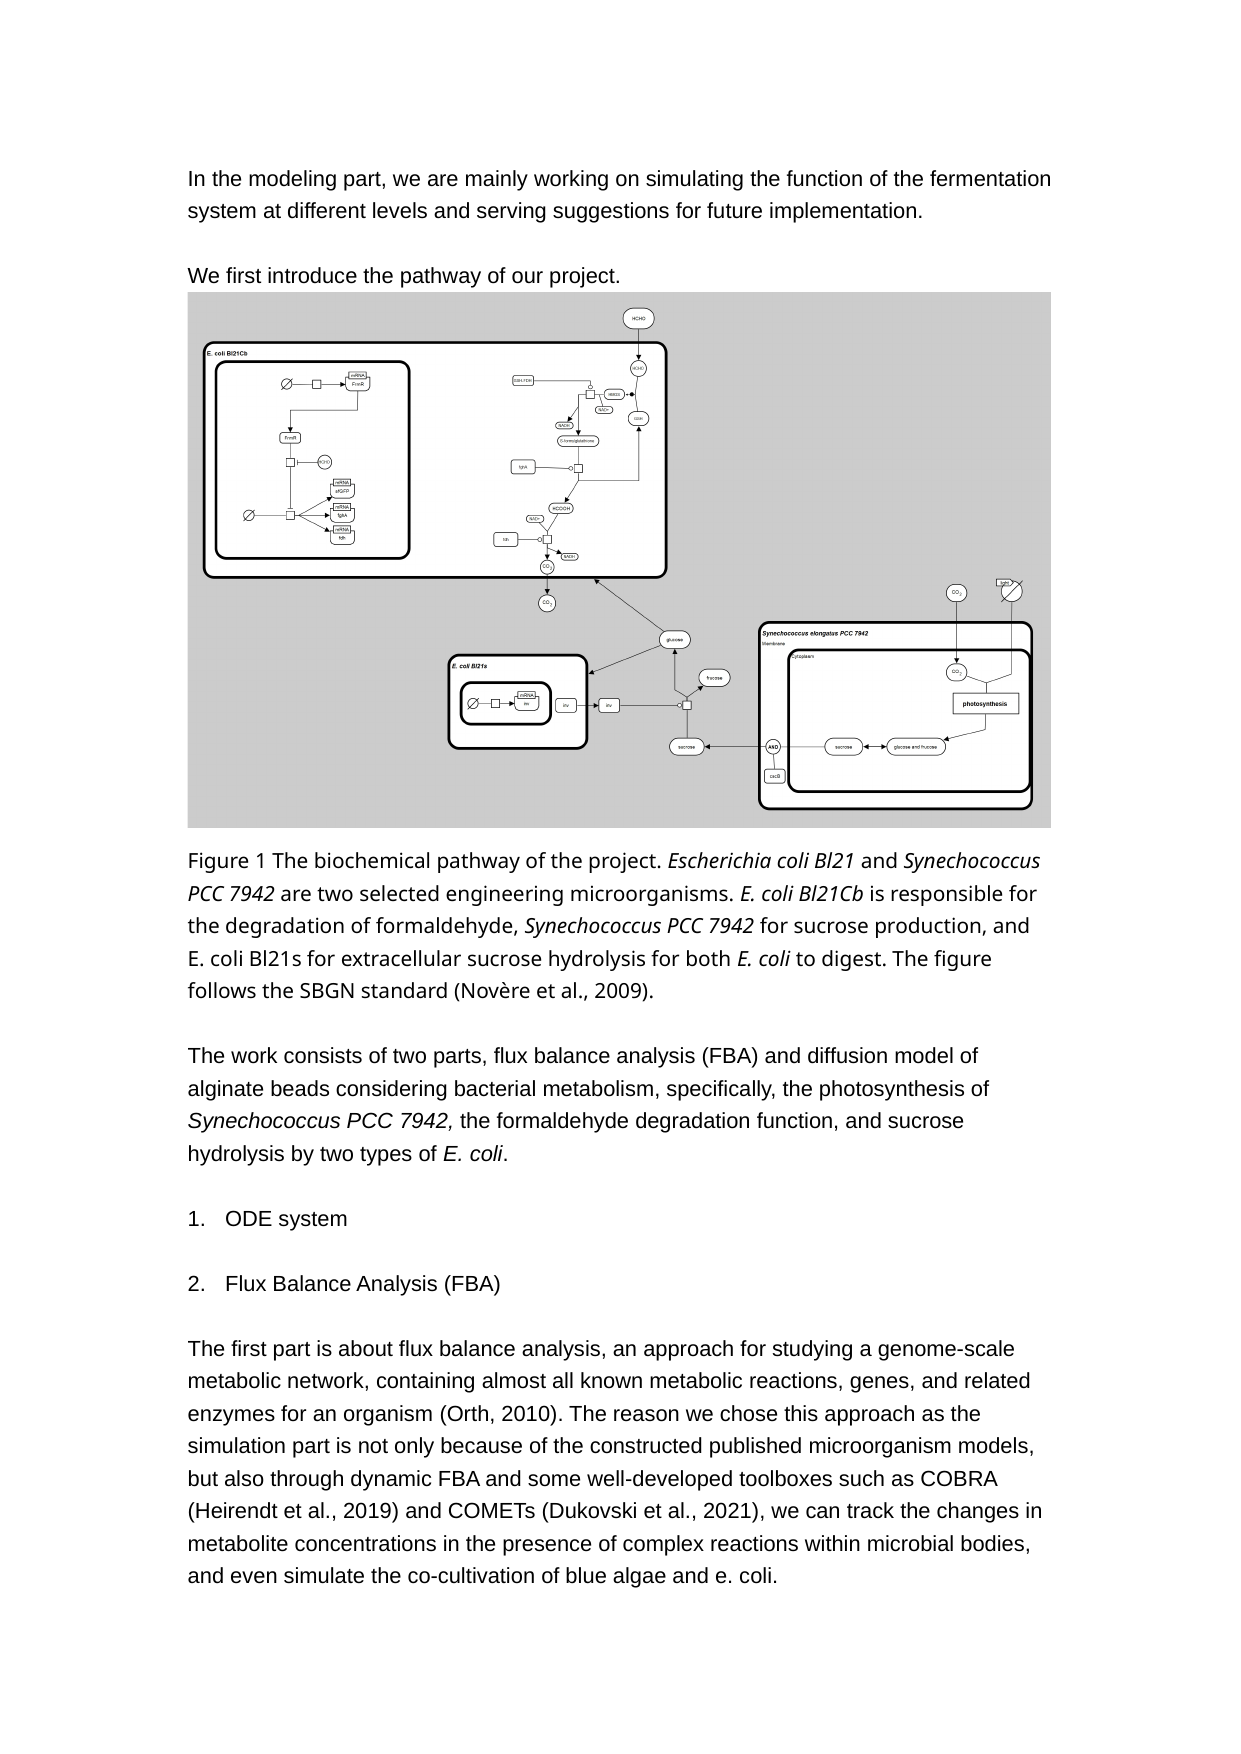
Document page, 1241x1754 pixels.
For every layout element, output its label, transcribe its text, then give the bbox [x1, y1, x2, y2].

text The work consists of two parts, flux balance analysis (FBA) and diffusion model of alginate beads considering bacterial metabolism, specifically, the photosynthesis of Synechococcus PCC 7942, the formaldehyde degradation function, and sucrose hydrolysis by two types of E. coli. [187, 1039, 1053, 1169]
text In the modeling part, we are mainly working on simulating the function of the fermentation system at different levels and serving suggestions for future implementation. [187, 162, 1053, 227]
picture [187, 292, 1051, 828]
text We first introduce the pathway of our project. [187, 259, 1053, 292]
text The first part is about flux balance analysis, an approach for studying a genome-scale metabolic network, containing almost all known metabolic reactions, genes, and related enzymes for an organism (Orth, 2010). The reason we chose this approach as the simulation part is not only because of the constructed published microorganism models, but also through dynamic FBA and some well-developed toolboxes such as COBRA (Heirendt et al., 2019) and COMETs (Dukovski et al., 2021), we can track the changes in metabolite concentrations in the presence of complex reactions within microbial bodies, and even simulate the co-cultivation of blue algae and e. coli. [187, 1332, 1053, 1592]
list Flux Balance Analysis (FBA) [187, 1267, 1053, 1299]
list ODE system [187, 1202, 1053, 1234]
